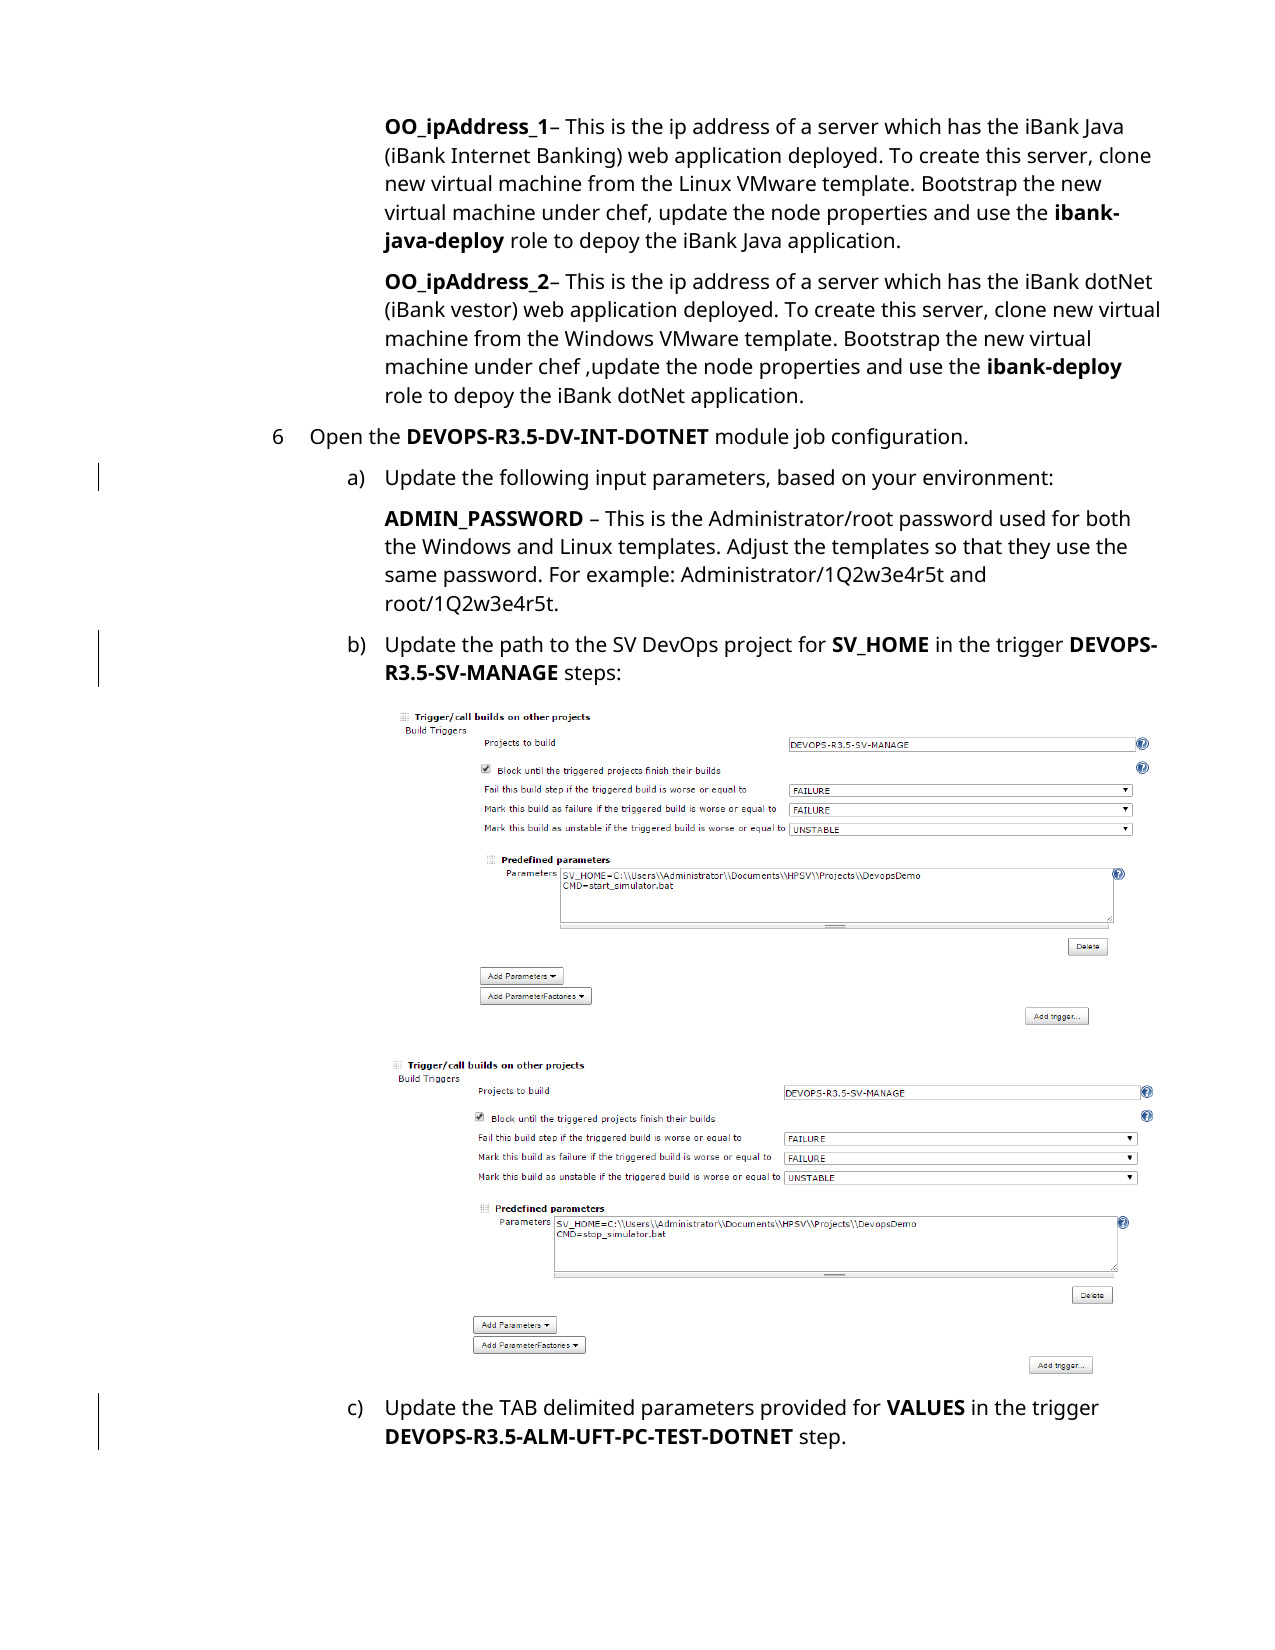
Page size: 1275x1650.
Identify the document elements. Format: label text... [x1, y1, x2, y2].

text OO_ipAddress_2– This is the ip address of a server which has the iBank dotNet (iBank vestor) web application deployed. To create this server, clone new virtual machine from the Windows VMware template. Bootstrap the new virtual machine under chef ,update the node properties and use the ibank-deploy role to depoy the iBank dotNet application. [384, 267, 1162, 409]
text ADMIN_PASSWORD – This is the Administrator/root password used for both the Windows and Linux templates. Adjust the templates so that they use the same password. For example: Administrator/1Q2w3e4r5t and root/1Q2w3e4r5t. [384, 504, 1162, 617]
list Update the following input parameters, based on your environment: [347, 463, 1162, 491]
list Update the TAB delimited parameters provided for VALUES in the trigger DEVOPS-R3.5-ALM-UFT-PC-TEST-DOTNET step. [347, 1393, 1162, 1450]
list Update the path to the SV DevOps project for SV_HOME in the trigger DEVOPS-R3.5-SV-MANAGE steps: [347, 630, 1162, 687]
picture [384, 699, 1163, 1035]
list Open the DEVOPS-R3.5-DV-INT-DOTNET module job configuration. [272, 422, 1162, 450]
text OO_ipAddress_1– This is the ip address of a server which has the iBank Java (iBank Internet Banking) web application deployed. To create this server, clone new virtual machine from the Linux VMware template. Bootstrap the new virtual machine under chef, update the node properties and use the ibank-java-deploy role to depoy the iBank Java application. [384, 112, 1162, 255]
picture [384, 1047, 1163, 1381]
